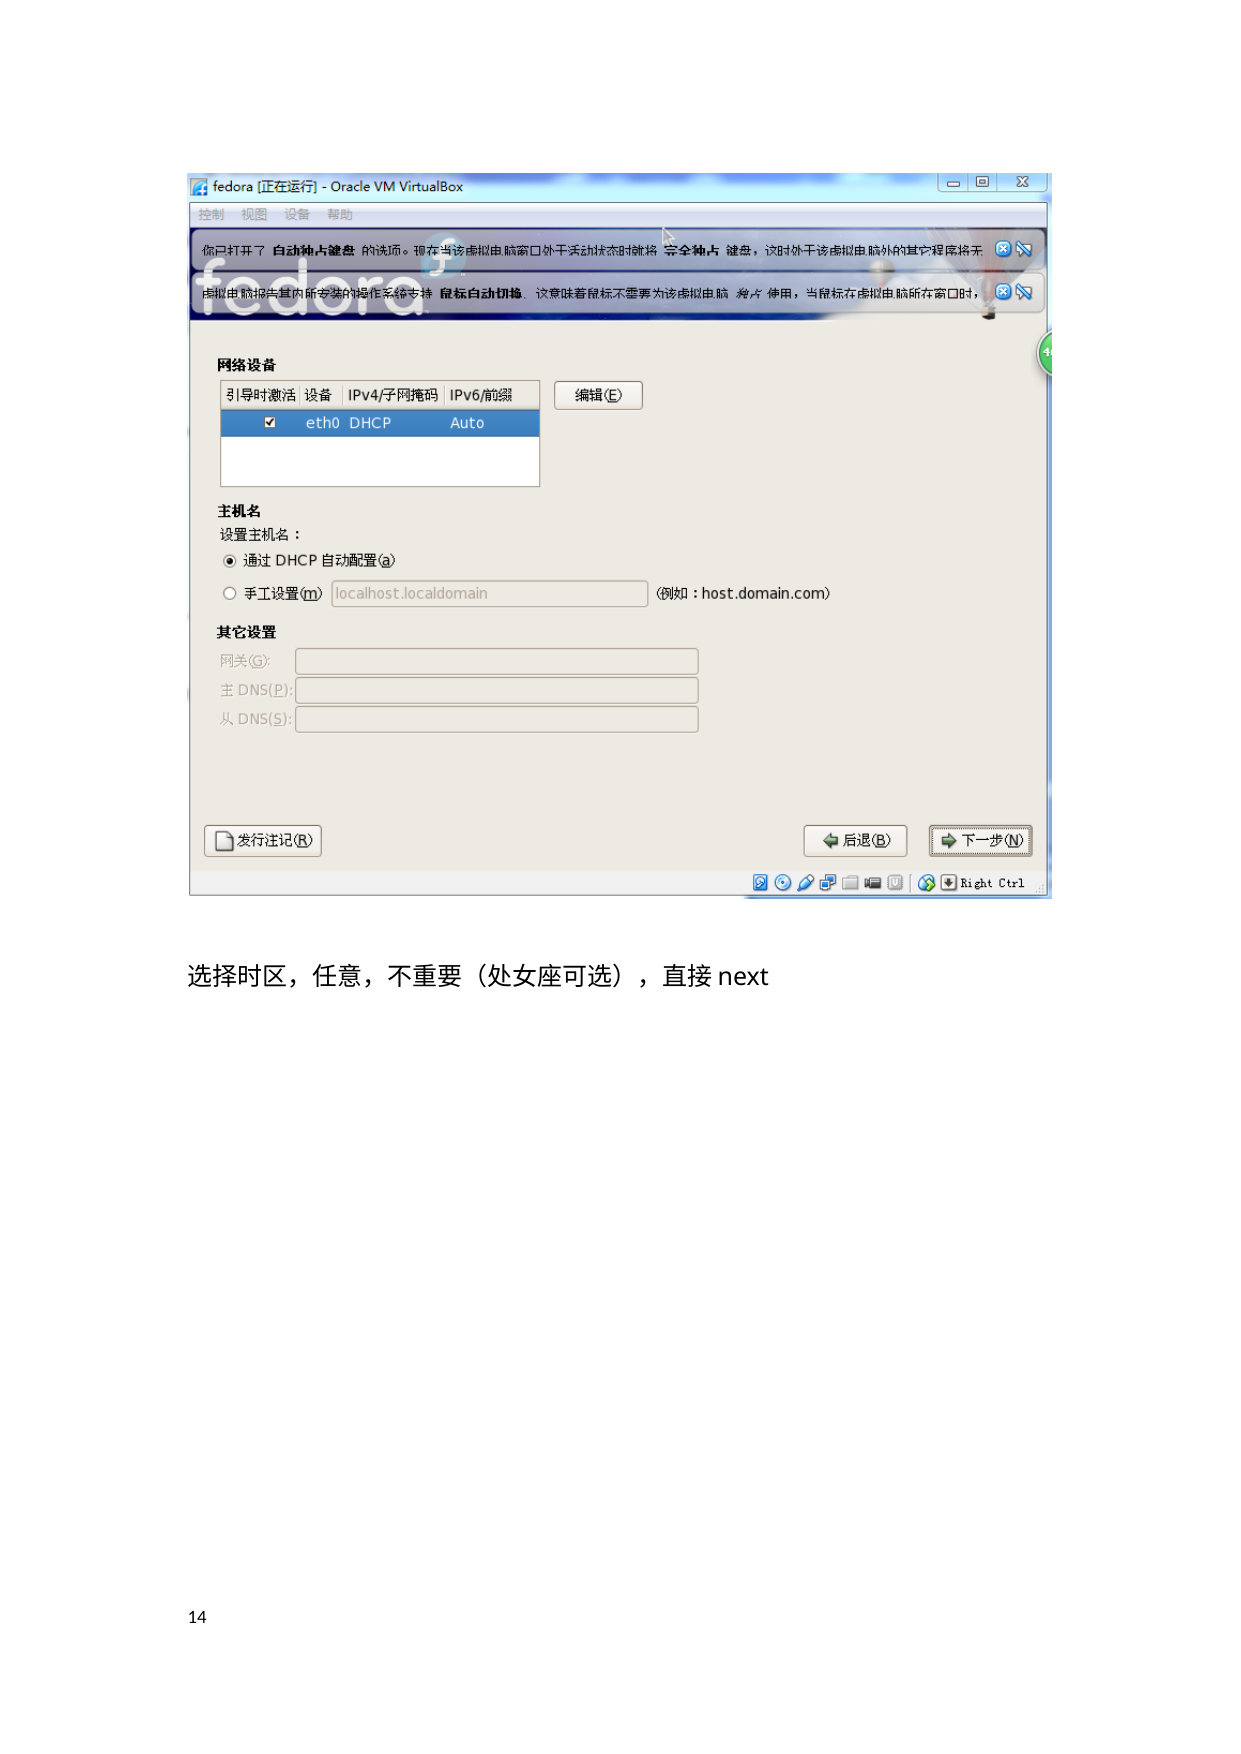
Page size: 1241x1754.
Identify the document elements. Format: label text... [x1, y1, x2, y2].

text 选择时区，任意，不重要（处女座可选），直接next [187, 942, 1053, 1007]
picture [187, 173, 1052, 899]
